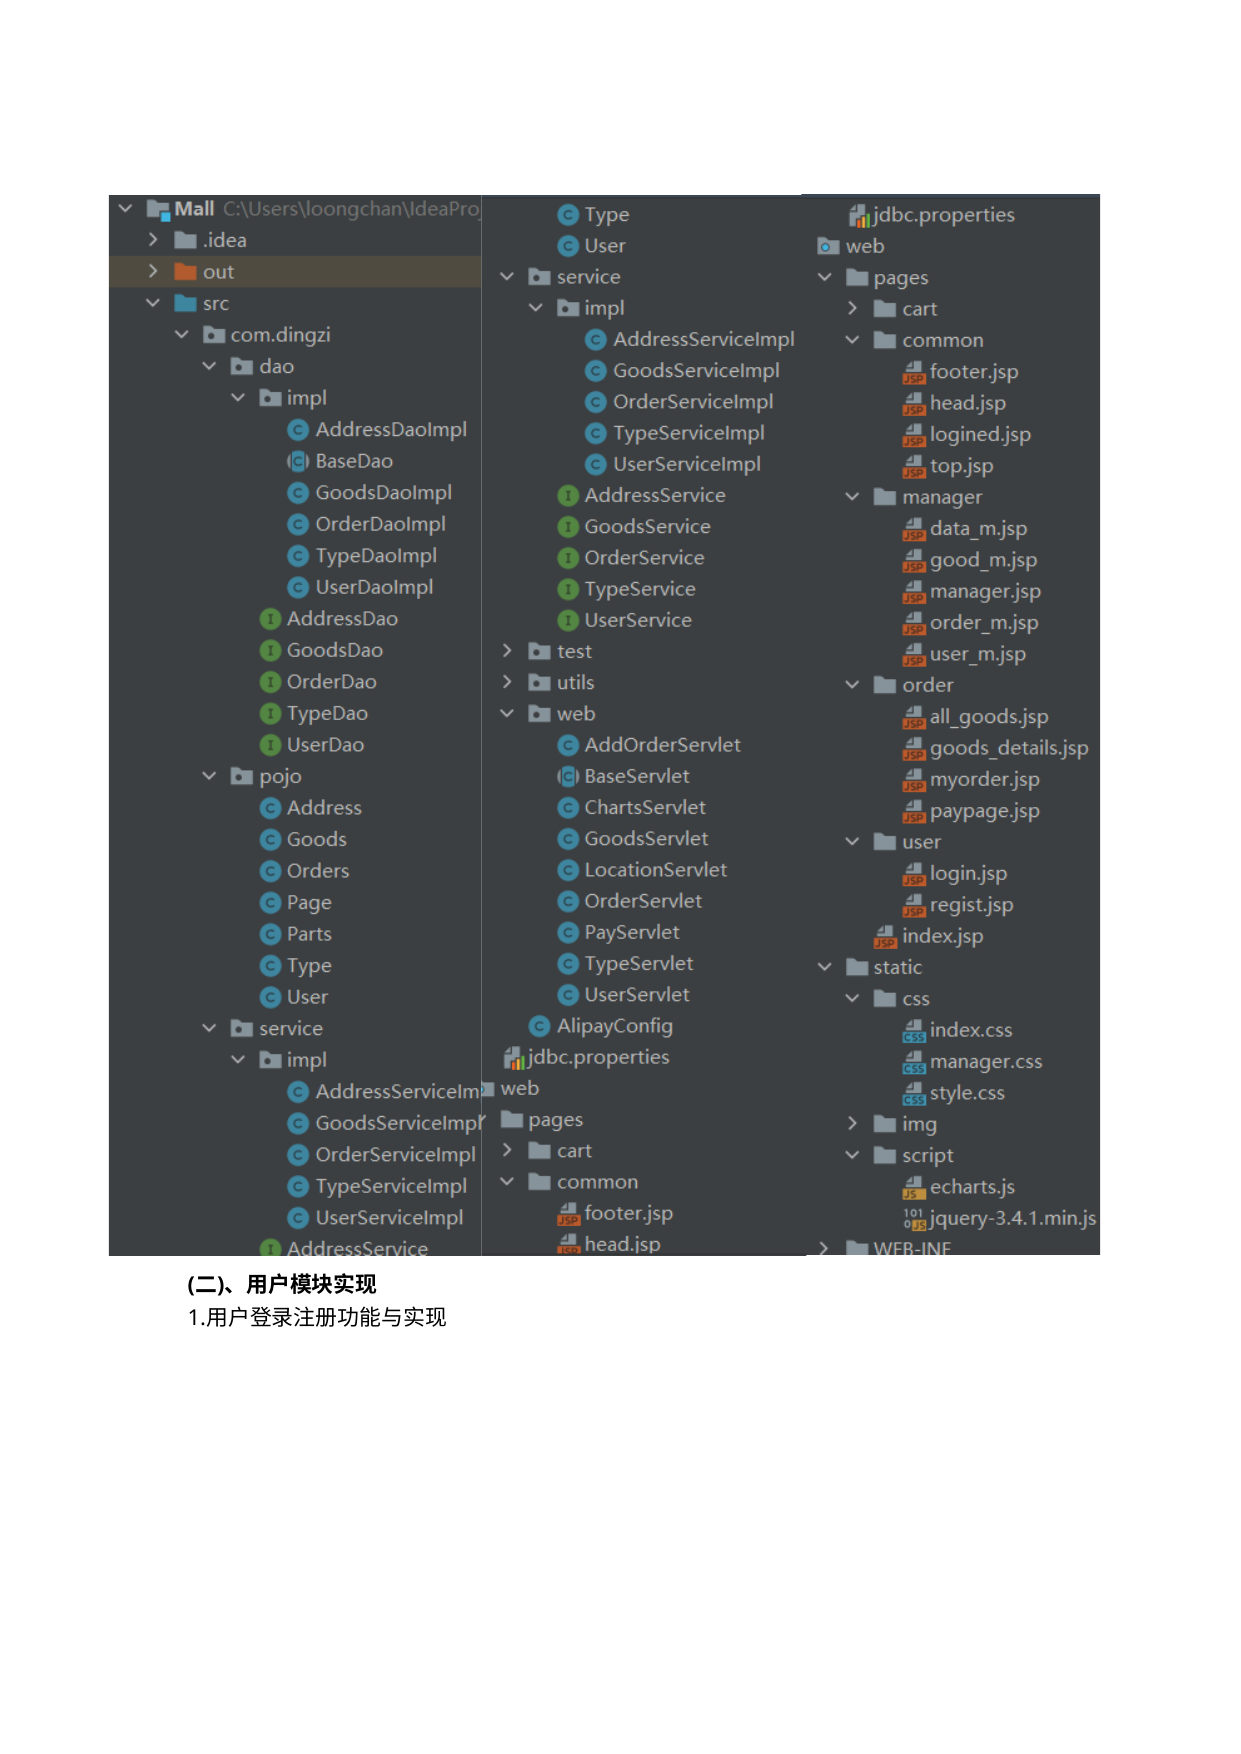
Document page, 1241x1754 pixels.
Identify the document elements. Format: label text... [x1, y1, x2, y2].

picture [108, 194, 1100, 1256]
text (二)、用户模块实现 [187, 1255, 1053, 1299]
text 1.用户登录注册功能与实现 [187, 1299, 1053, 1332]
